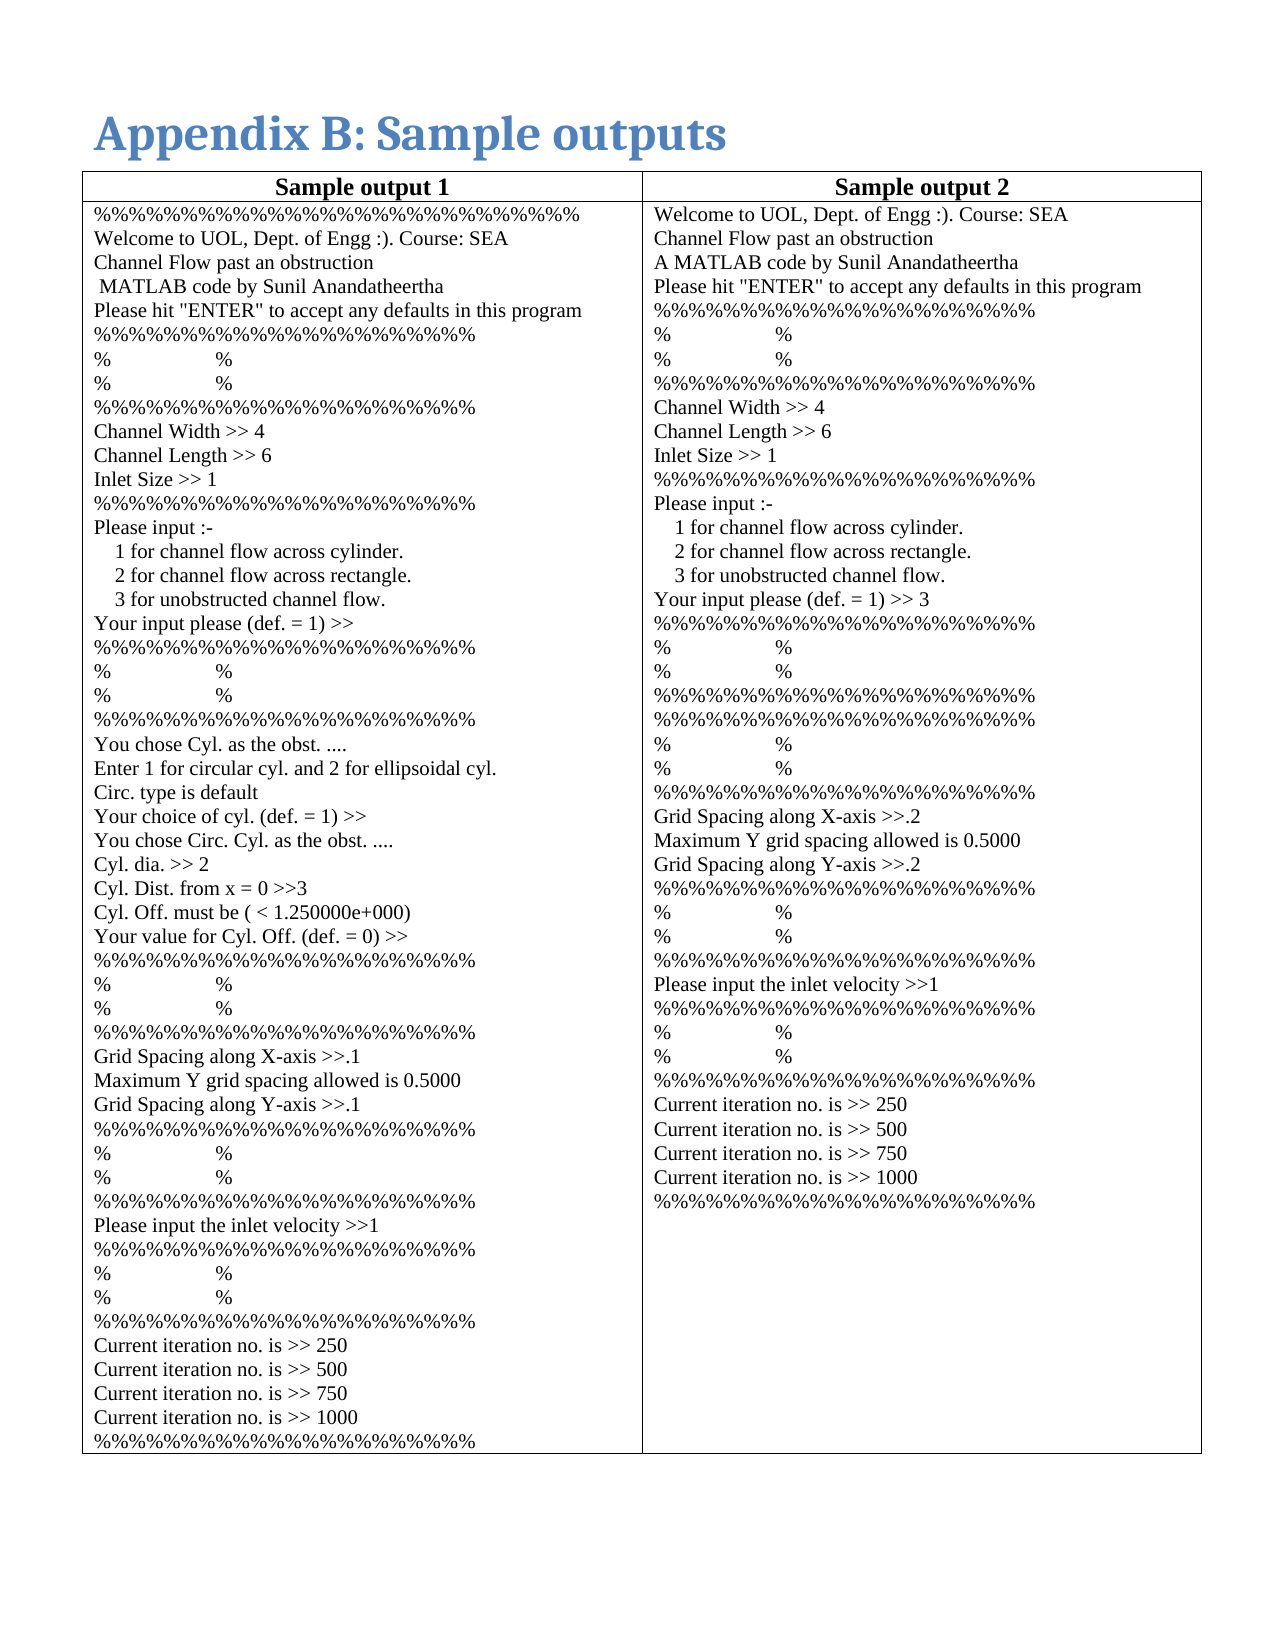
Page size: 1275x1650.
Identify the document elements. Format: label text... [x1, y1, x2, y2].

table_header Sample output 1 [83, 172, 642, 201]
table_cell %%%%%%%%%%%%%%%%%%%%%%%%%%%% Welcome to UOL, Dept. of Engg :). Course: SEA Channel Flow past an obstruction MATLAB code by Sunil Anandatheertha Please hit "ENTER" to accept any defaults in this program %%%%%%%%%%%%%%%%%%%%%% % % % % %%%%%%%%%%%%%%%%%%%%%% Channel Width >> 4 Channel Length >> 6 Inlet Size >> 1 %%%%%%%%%%%%%%%%%%%%%% Please input :- 1 for channel flow across cylinder. 2 for channel flow across rectangle. 3 for unobstructed channel flow. Your input please (def. = 1) >> %%%%%%%%%%%%%%%%%%%%%% % % % % %%%%%%%%%%%%%%%%%%%%%% You chose Cyl. as the obst. .... Enter 1 for circular cyl. and 2 for ellipsoidal cyl. Circ. type is default Your choice of cyl. (def. = 1) >> You chose Circ. Cyl. as the obst. .... Cyl. dia. >> 2 Cyl. Dist. from x = 0 >>3 Cyl. Off. must be ( < 1.250000e+000) Your value for Cyl. Off. (def. = 0) >> %%%%%%%%%%%%%%%%%%%%%% % % % % %%%%%%%%%%%%%%%%%%%%%% Grid Spacing along X-axis >>.1 Maximum Y grid spacing allowed is 0.5000 Grid Spacing along Y-axis >>.1 %%%%%%%%%%%%%%%%%%%%%% % % % % %%%%%%%%%%%%%%%%%%%%%% Please input the inlet velocity >>1 %%%%%%%%%%%%%%%%%%%%%% % % % % %%%%%%%%%%%%%%%%%%%%%% Current iteration no. is >> 250 Current iteration no. is >> 500 Current iteration no. is >> 750 Current iteration no. is >> 1000 %%%%%%%%%%%%%%%%%%%%%% [83, 202, 642, 1453]
table_header Sample output 2 [643, 172, 1201, 201]
subtitle Appendix B: Sample outputs [94, 105, 1191, 163]
table_cell Welcome to UOL, Dept. of Engg :). Course: SEA Channel Flow past an obstruction A MATLAB code by Sunil Anandatheertha Please hit "ENTER" to accept any defaults in this program %%%%%%%%%%%%%%%%%%%%%% % % % % %%%%%%%%%%%%%%%%%%%%%% Channel Width >> 4 Channel Length >> 6 Inlet Size >> 1 %%%%%%%%%%%%%%%%%%%%%% Please input :- 1 for channel flow across cylinder. 2 for channel flow across rectangle. 3 for unobstructed channel flow. Your input please (def. = 1) >> 3 %%%%%%%%%%%%%%%%%%%%%% % % % % %%%%%%%%%%%%%%%%%%%%%% %%%%%%%%%%%%%%%%%%%%%% % % % % %%%%%%%%%%%%%%%%%%%%%% Grid Spacing along X-axis >>.2 Maximum Y grid spacing allowed is 0.5000 Grid Spacing along Y-axis >>.2 %%%%%%%%%%%%%%%%%%%%%% % % % % %%%%%%%%%%%%%%%%%%%%%% Please input the inlet velocity >>1 %%%%%%%%%%%%%%%%%%%%%% % % % % %%%%%%%%%%%%%%%%%%%%%% Current iteration no. is >> 250 Current iteration no. is >> 500 Current iteration no. is >> 750 Current iteration no. is >> 1000 %%%%%%%%%%%%%%%%%%%%%% [643, 202, 1201, 1453]
